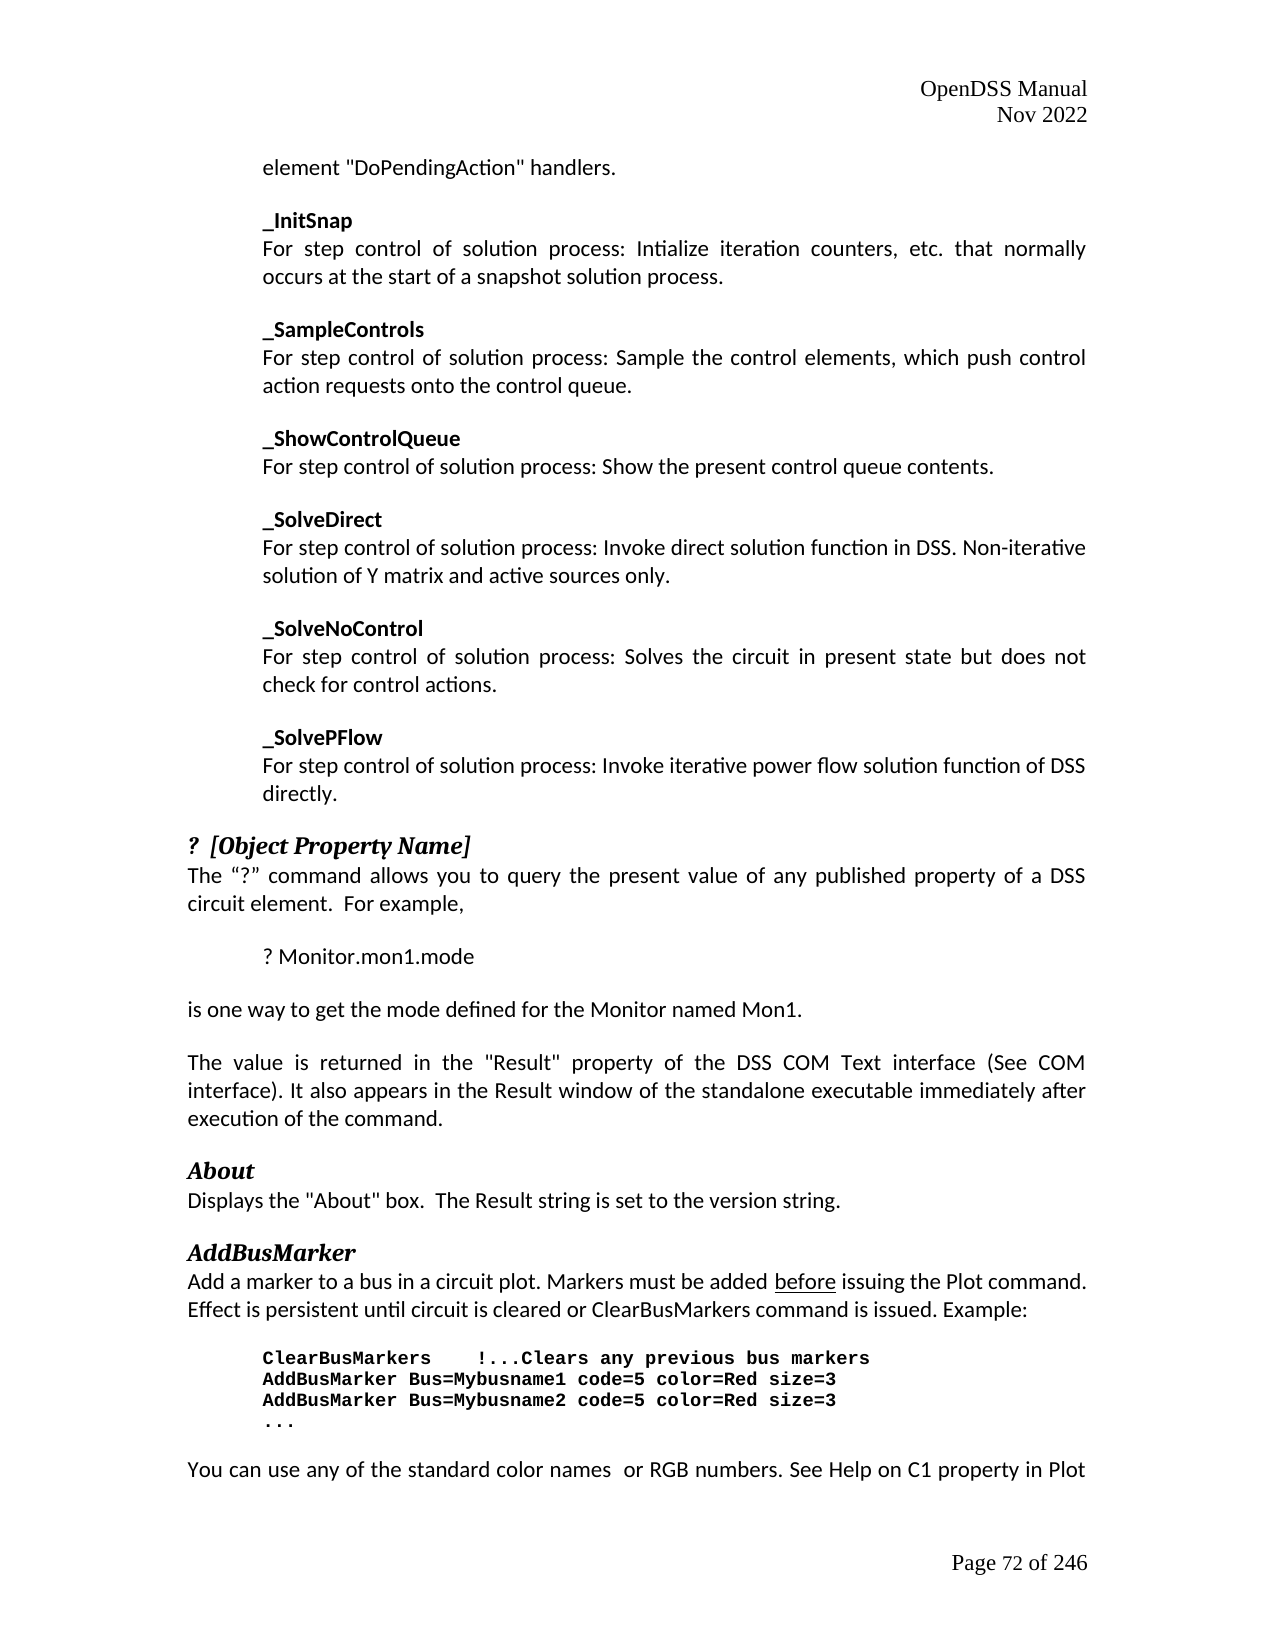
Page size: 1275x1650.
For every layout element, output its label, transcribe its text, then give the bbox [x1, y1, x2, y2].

text AddBusMarker Bus=Mybusname1 code=5 color=Red size=3 [262, 1370, 1087, 1391]
subtitle _SolvePFlow [262, 723, 1087, 751]
subtitle _ShowControlQueue [262, 424, 1087, 452]
text ... [262, 1412, 1087, 1433]
text Add a marker to a bus in a circuit plot. Markers must be added before issuing the Plot command. Effect is persistent until circuit is cleared or ClearBusMarkers command is issued. Example: [187, 1267, 1087, 1323]
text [262, 153, 1087, 181]
subtitle AddBusMarker [187, 1239, 1087, 1267]
text Displays the "About" box. The Result string is set to the version string. [187, 1186, 1087, 1214]
text For step control of solution process: Sample the control elements, which push control action requests onto the control queue. [262, 343, 1087, 399]
text For step control of solution process: Invoke iterative power flow solution function of DSS directly. [262, 751, 1087, 807]
text The value is returned in the "Result" property of the DSS COM Text interface (See COM interface). It also appears in the Result window of the standalone executable immediately after execution of the command. [187, 1048, 1087, 1132]
text ? Monitor.mon1.mode [262, 942, 1087, 970]
text For step control of solution process: Show the present control queue contents. [262, 452, 1087, 480]
subtitle _SampleControls [262, 315, 1087, 343]
text is one way to get the mode defined for the Monitor named Mon1. [187, 995, 1087, 1023]
subtitle About [187, 1157, 1087, 1186]
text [187, 1455, 1087, 1483]
text ClearBusMarkers !...Clears any previous bus markers [262, 1348, 1087, 1370]
subtitle _SolveNoControl [262, 614, 1087, 642]
subtitle _InitSnap [262, 206, 1087, 234]
text The “?” command allows you to query the present value of any published property of a DSS circuit element. For example, [187, 861, 1087, 917]
subtitle _SolveDirect [262, 505, 1087, 533]
text For step control of solution process: Solves the circuit in present state but does not check for control actions. [262, 642, 1087, 698]
subtitle ? [Object Property Name] [187, 832, 1087, 861]
text For step control of solution process: Invoke direct solution function in DSS. Non-iterative solution of Y matrix and active sources only. [262, 533, 1087, 589]
text AddBusMarker Bus=Mybusname2 code=5 color=Red size=3 [262, 1391, 1087, 1412]
text For step control of solution process: Intialize iteration counters, etc. that normally occurs at the start of a snapshot solution process. [262, 234, 1087, 290]
